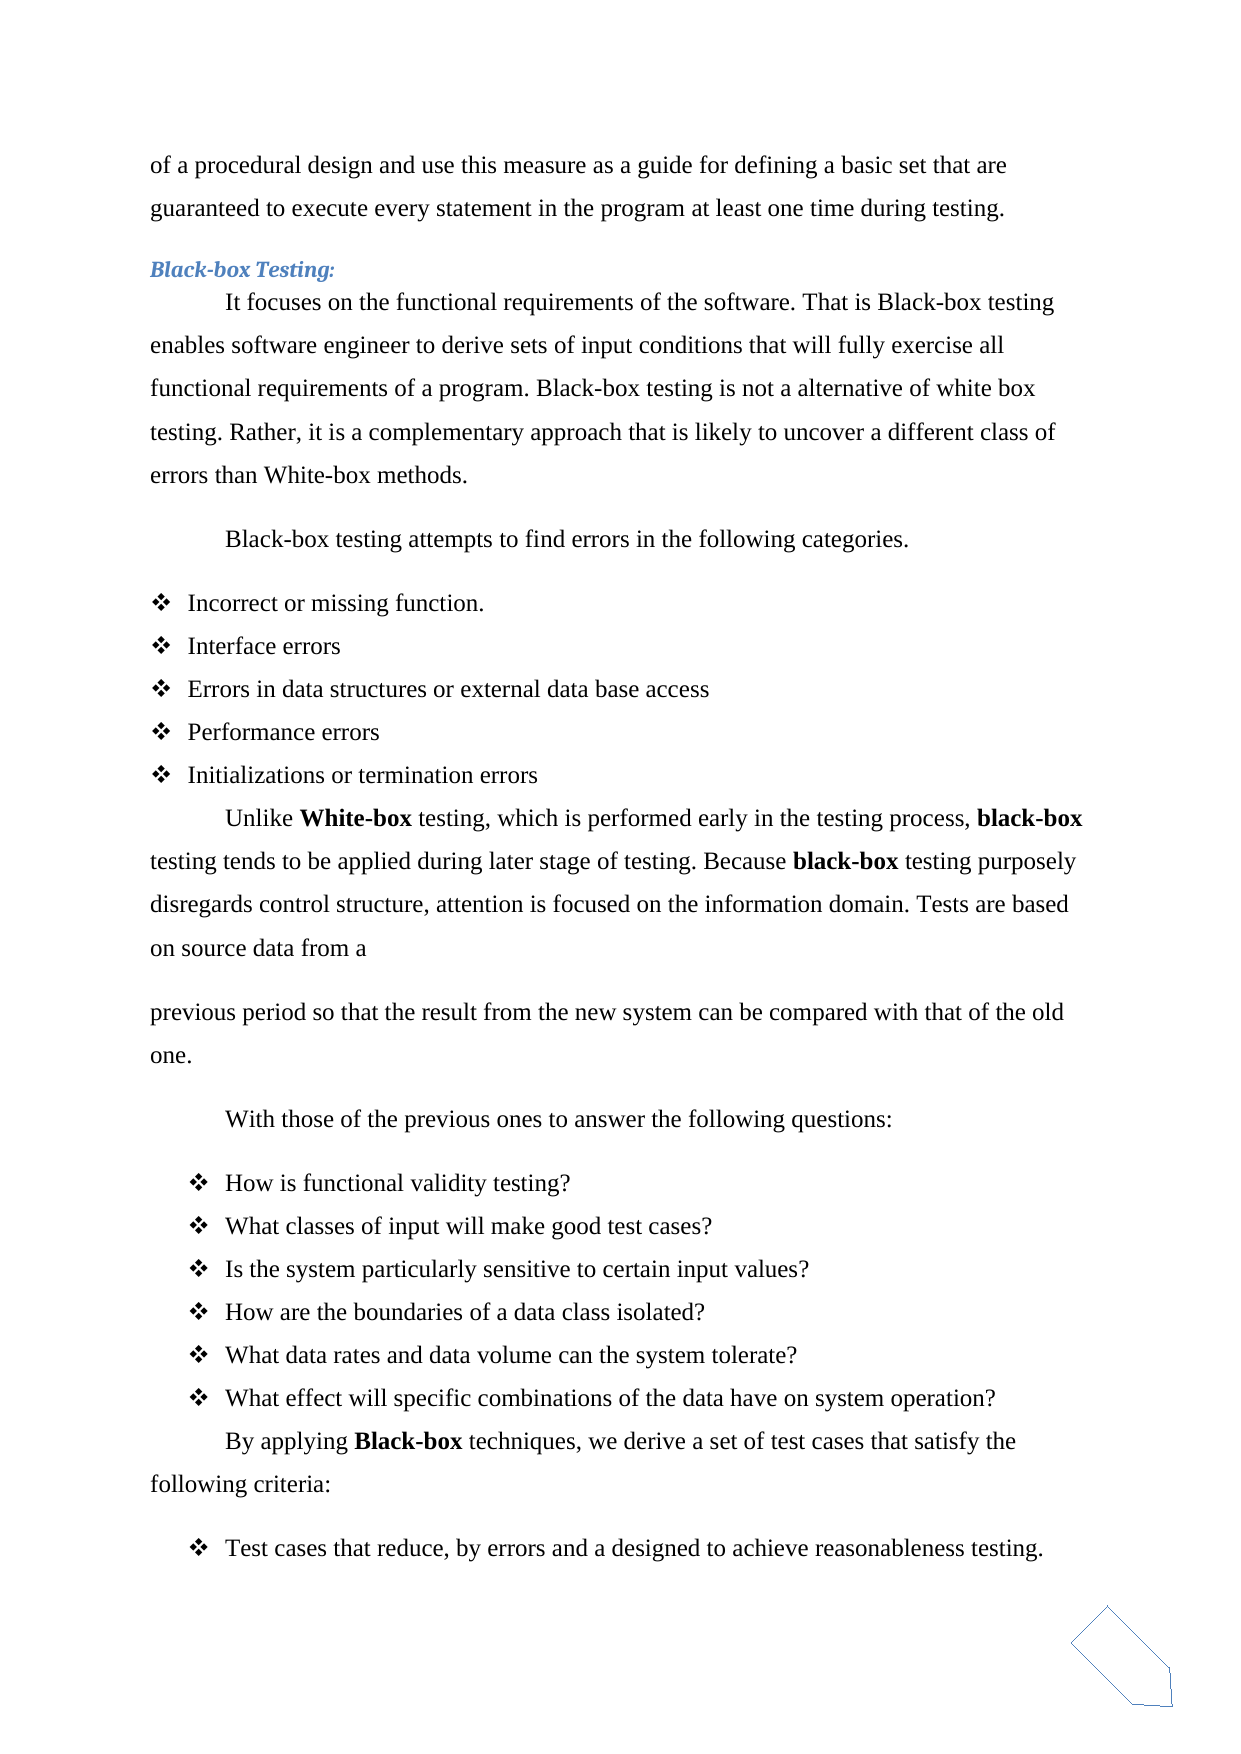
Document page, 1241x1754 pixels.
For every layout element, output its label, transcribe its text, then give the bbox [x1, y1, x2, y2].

list Performance errors [150, 717, 1090, 746]
text Unlike White-box testing, which is performed early in the testing process, black-box testing tends to be applied during later stage of testing. Because black-box testing purposely disregards control structure, attention is focused on the information domain. Tests are based on source data from a [150, 803, 1090, 961]
list How is functional validity testing? [187, 1168, 1090, 1196]
text It focuses on the functional requirements of the software. That is Black-box testing enables software engineer to derive sets of input conditions that will fully exercise all functional requirements of a program. Black-box testing is not a alternative of white box testing. Rather, it is a complementary approach that is likely to uncover a different class of errors than White-box methods. [150, 287, 1090, 488]
list Initializations or termination errors [150, 760, 1090, 789]
text previous period so that the result from the new system can be compared with that of the old one. [150, 997, 1090, 1068]
list How are the boundaries of a data class isolated? [187, 1297, 1090, 1326]
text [150, 150, 1090, 222]
text Black-box testing attempts to find errors in the following categories. [150, 524, 1090, 552]
list Is the system particularly sensitive to certain input values? [187, 1254, 1090, 1283]
list What effect will specific combinations of the data have on system operation? [187, 1383, 1090, 1412]
list Interface errors [150, 631, 1090, 659]
text With those of the previous ones to answer the following questions: [150, 1104, 1090, 1132]
list Incorrect or missing function. [150, 588, 1090, 616]
list Errors in data structures or external data base access [150, 674, 1090, 703]
subtitle Black-box Testing: [150, 257, 1090, 283]
list What classes of input will make good test cases? [187, 1211, 1090, 1239]
text By applying Black-box techniques, we derive a set of test cases that satisfy the following criteria: [150, 1426, 1090, 1498]
list What data rates and data volume can the system tolerate? [187, 1340, 1090, 1369]
list Test cases that reduce, by errors and a designed to achieve reasonableness testing. [187, 1533, 1090, 1562]
